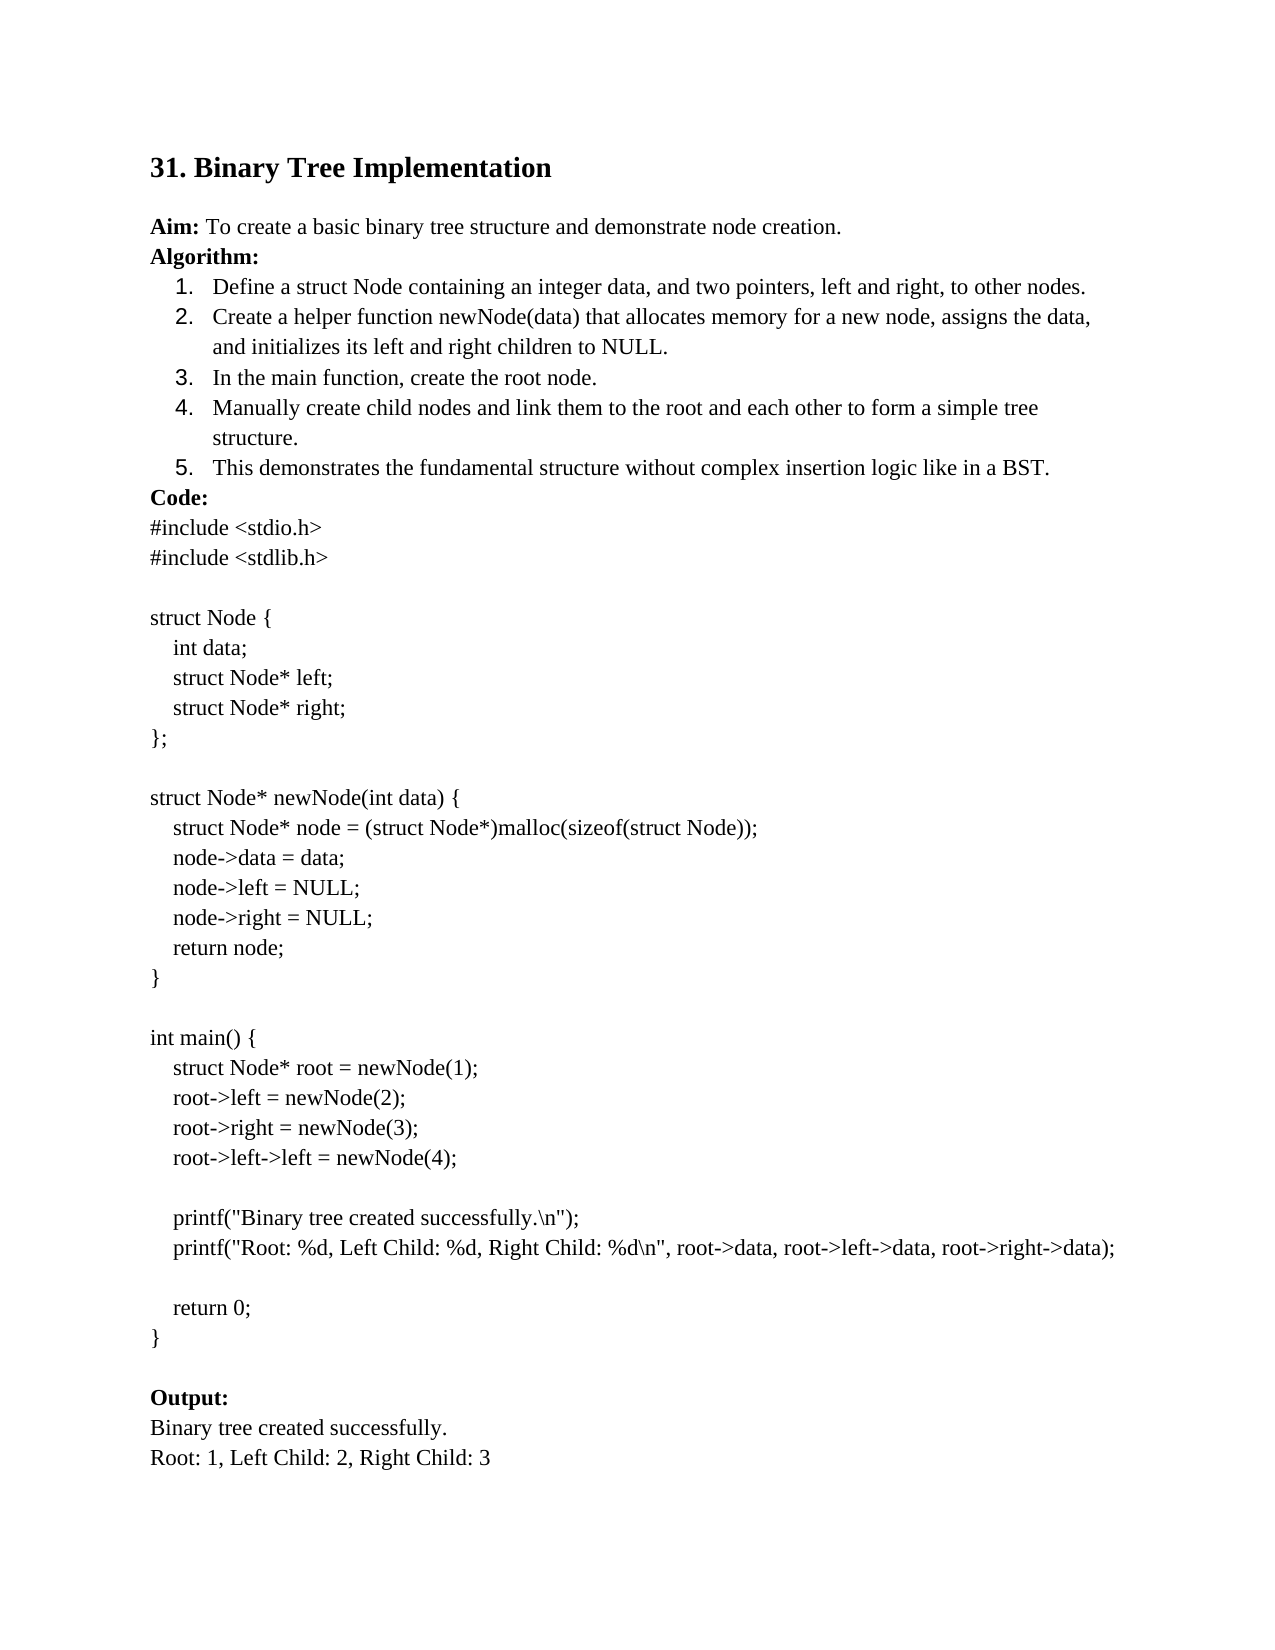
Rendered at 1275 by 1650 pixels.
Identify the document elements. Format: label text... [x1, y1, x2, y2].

subtitle 31. Binary Tree Implementation [150, 150, 1125, 183]
list Define a struct Node containing an integer data, and two pointers, left and right, to other nodes. [175, 273, 1125, 300]
list Create a helper function newNode(data) that allocates memory for a new node, assigns the data, and initializes its left and right children to NULL. [175, 303, 1125, 360]
text Output: [150, 1384, 1125, 1410]
text Code: [150, 484, 1125, 510]
text #include <stdio.h> #include <stdlib.h> struct Node { int data; struct Node* left; struct Node* right; }; struct Node* newNode(int data) { struct Node* node = (struct Node*)malloc(sizeof(struct Node)); node->data = data; node->left = NULL; node->right = NULL; return node; } int main() { struct Node* root = newNode(1); root->left = newNode(2); root->right = newNode(3); root->left->left = newNode(4); printf("Binary tree created successfully.\n"); printf("Root: %d, Left Child: %d, Right Child: %d\n", root->data, root->left->data, root->right->data); return 0; } [150, 514, 1125, 1380]
list This demonstrates the fundamental structure without complex insertion logic like in a BST. [175, 454, 1125, 480]
list In the main function, create the root node. [175, 363, 1125, 390]
list Manually create child nodes and link them to the root and each other to form a simple tree structure. [175, 393, 1125, 450]
text Algorithm: [150, 243, 1125, 269]
text Aim: To create a basic binary tree structure and demonstrate node creation. [150, 213, 1125, 239]
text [150, 1414, 1125, 1470]
